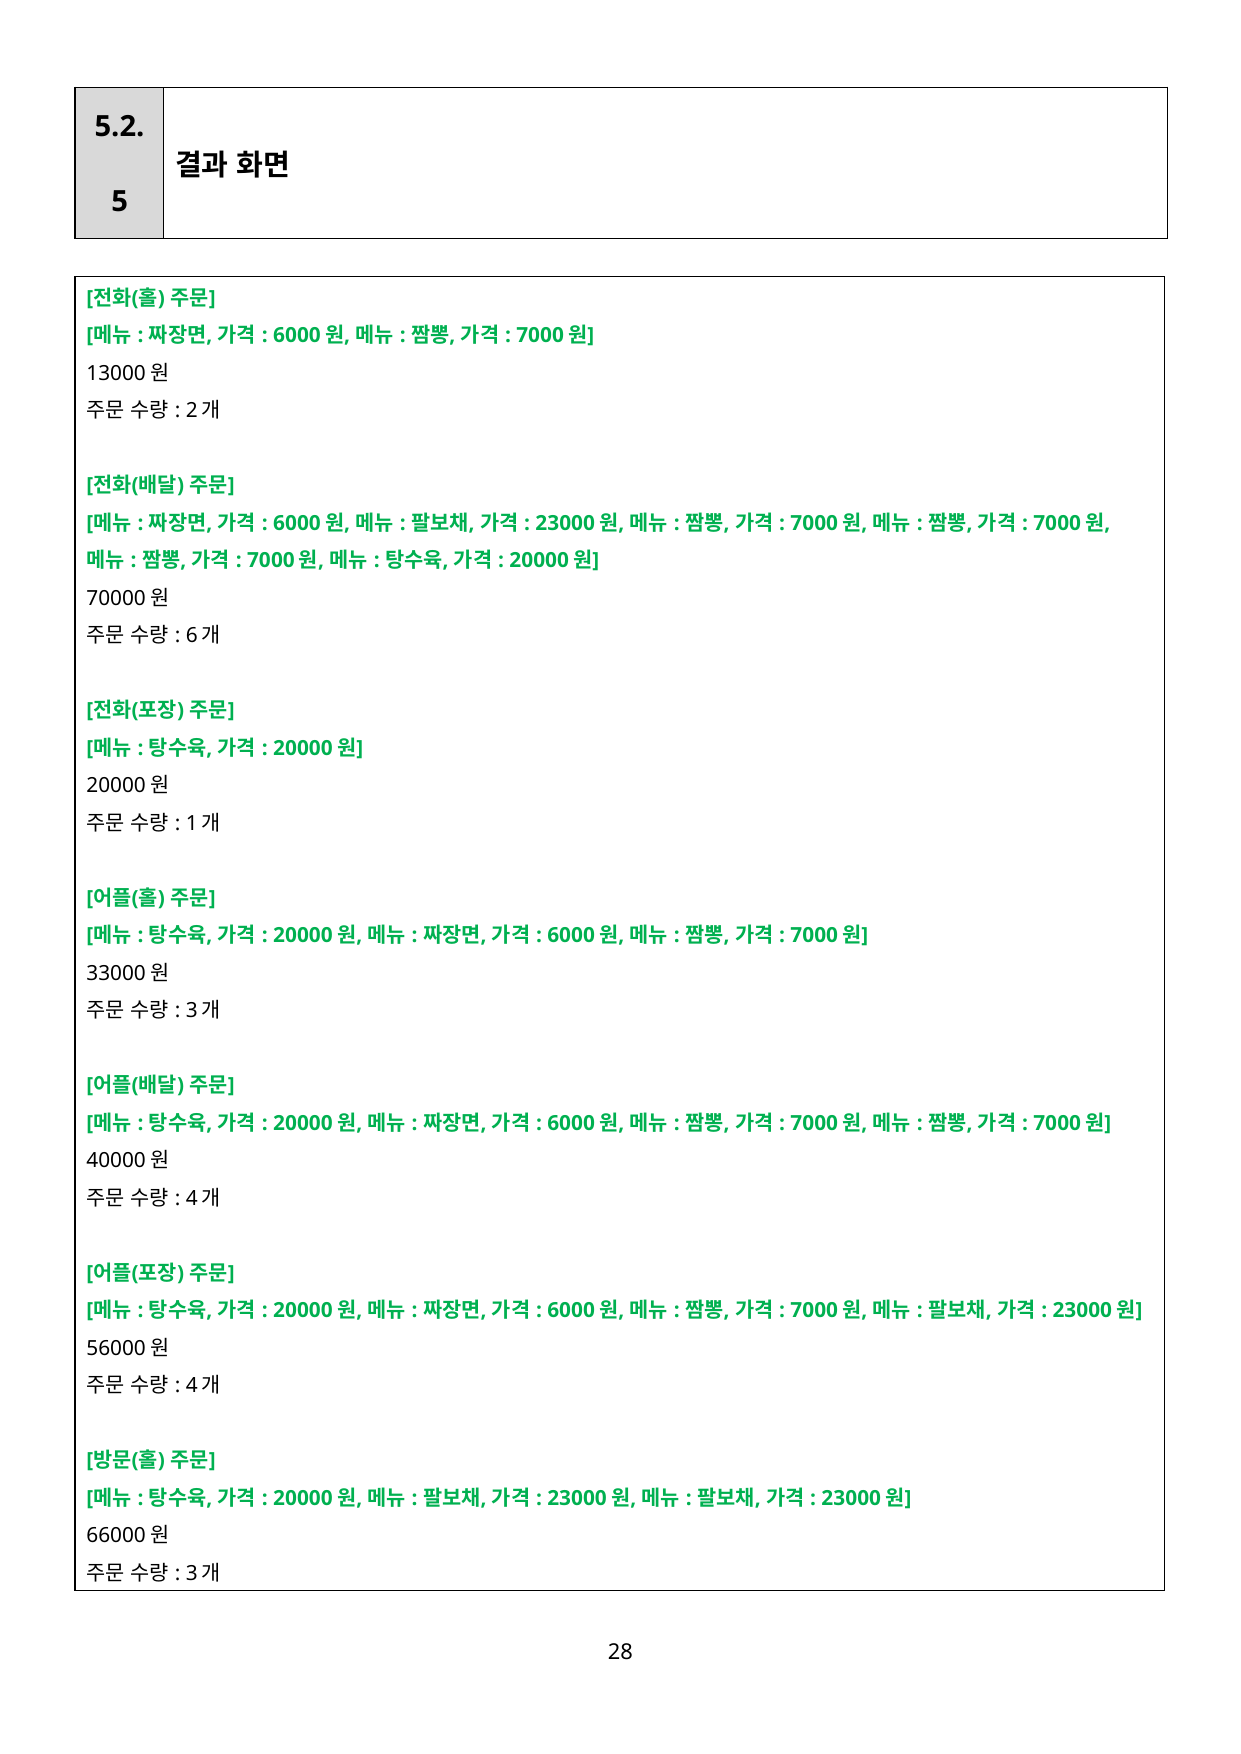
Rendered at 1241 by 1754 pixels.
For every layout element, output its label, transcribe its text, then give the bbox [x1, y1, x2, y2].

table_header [76, 277, 1164, 1590]
table_header 5.2.5 [76, 88, 163, 238]
table_header 결과 화면 [164, 88, 1167, 238]
